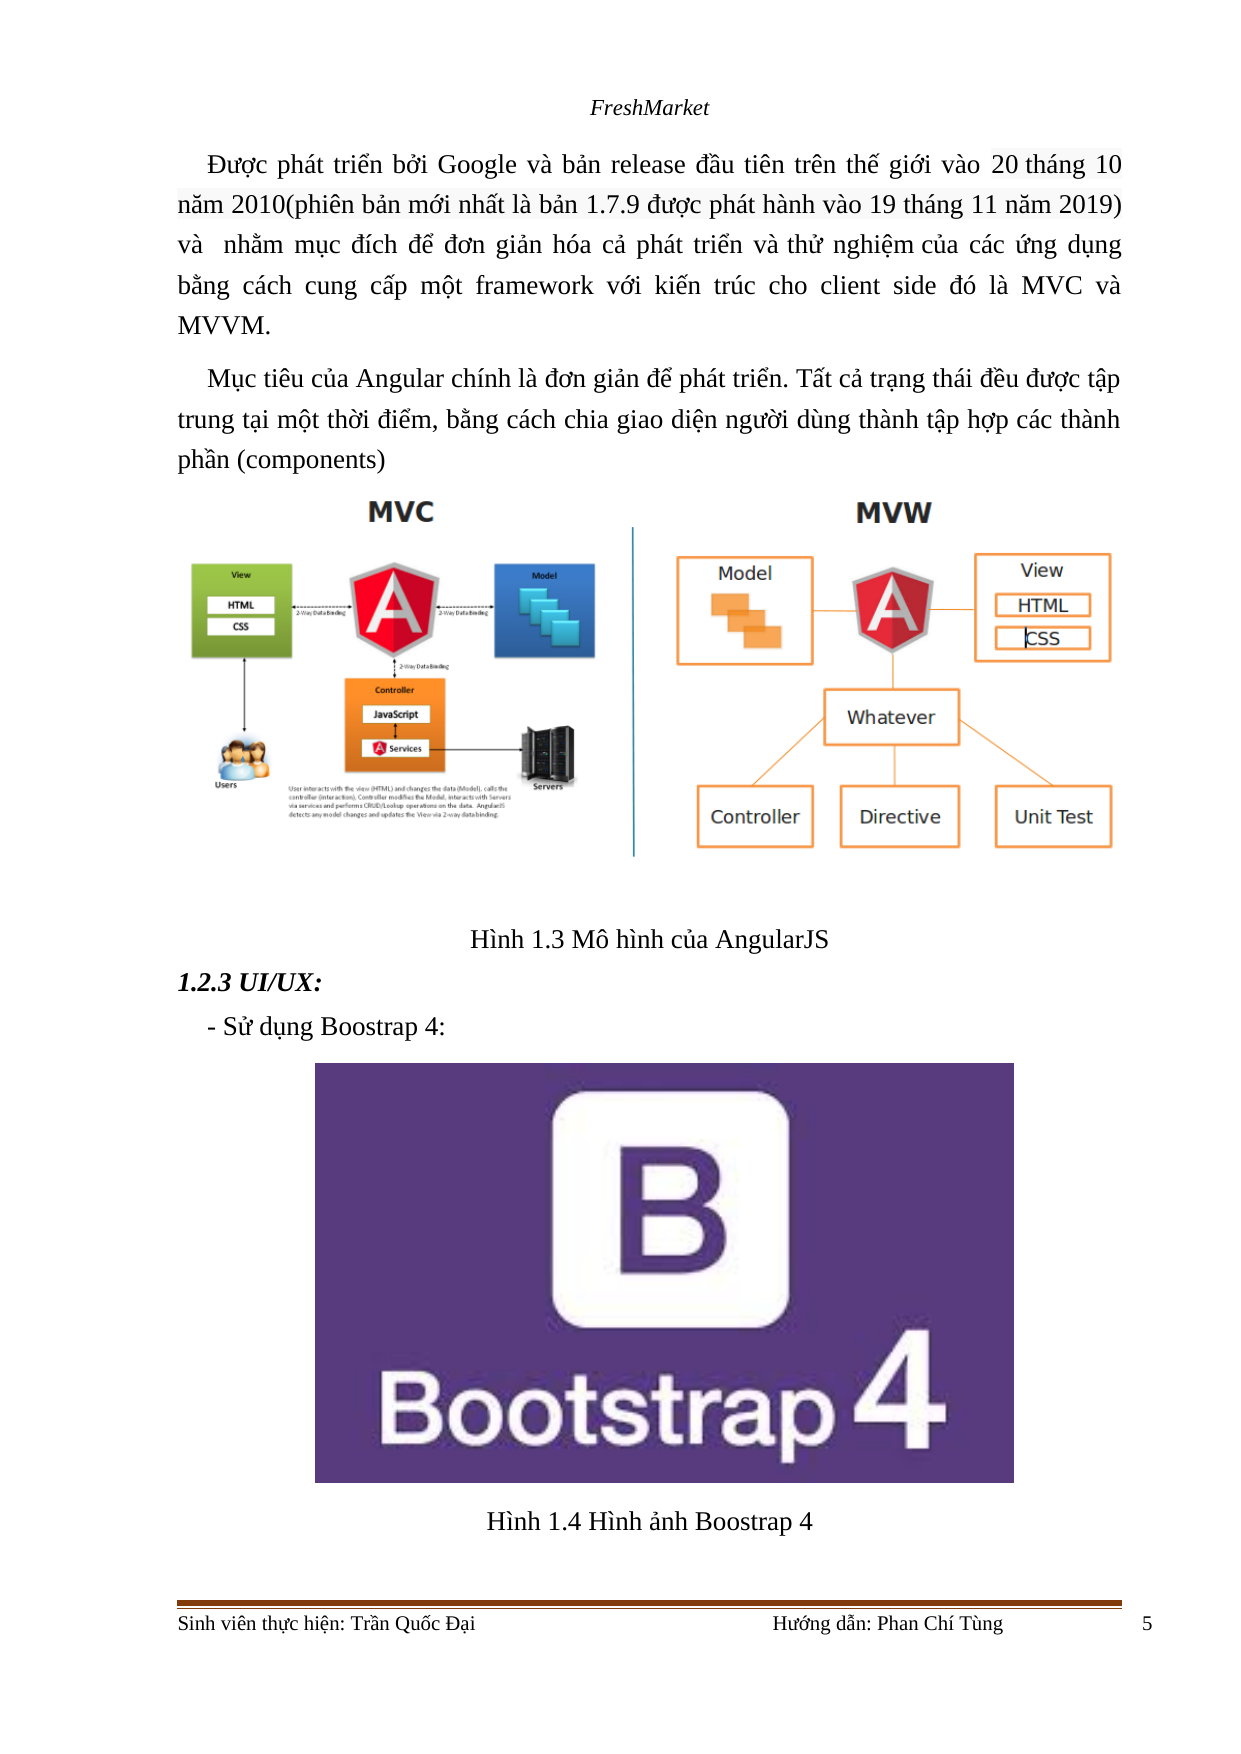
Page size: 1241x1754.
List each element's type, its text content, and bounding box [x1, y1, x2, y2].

text Hình 1.3 Mô hình của AngularJS [177, 923, 1122, 954]
text Được phát triển bởi Google và bản release đầu tiên trên thế giới vào 20 tháng 10 năm 2010(phiên bản mới nhất là bản 1.7.9 được phát hành vào 19 tháng 11 năm 2019) và nhằm mục đích để đơn giản hóa cả phát triển và thử nghiệm của các ứng dụng bằng cách cung cấp một framework với kiến trúc cho client side đó là MVC và MVVM. [177, 219, 1122, 269]
text Được phát triển bởi Google và bản release đầu tiên trên thế giới vào 20 tháng 10 năm 2010(phiên bản mới nhất là bản 1.7.9 được phát hành vào 19 tháng 11 năm 2019) và nhằm mục đích để đơn giản hóa cả phát triển và thử nghiệm của các ứng dụng bằng cách cung cấp một framework với kiến trúc cho client side đó là MVC và MVVM. [177, 300, 1122, 341]
picture [177, 496, 1123, 867]
text Được phát triển bởi Google và bản release đầu tiên trên thế giới vào 20 tháng 10 năm 2010(phiên bản mới nhất là bản 1.7.9 được phát hành vào 19 tháng 11 năm 2019) và nhằm mục đích để đơn giản hóa cả phát triển và thử nghiệm của các ứng dụng bằng cách cung cấp một framework với kiến trúc cho client side đó là MVC và MVVM. [177, 148, 1122, 188]
text Hình 1.4 Hình ảnh Boostrap 4 [177, 1506, 1122, 1537]
subtitle 1.2.3 UI/UX: [177, 967, 1122, 998]
picture [315, 1063, 1014, 1483]
text - Sử dụng Boostrap 4: [177, 1010, 1122, 1041]
text Mục tiêu của Angular chính là đơn giản để phát triển. Tất cả trạng thái đều được tập trung tại một thời điểm, bằng cách chia giao diện người dùng thành tập hợp các thành phần (components) [177, 362, 1122, 474]
